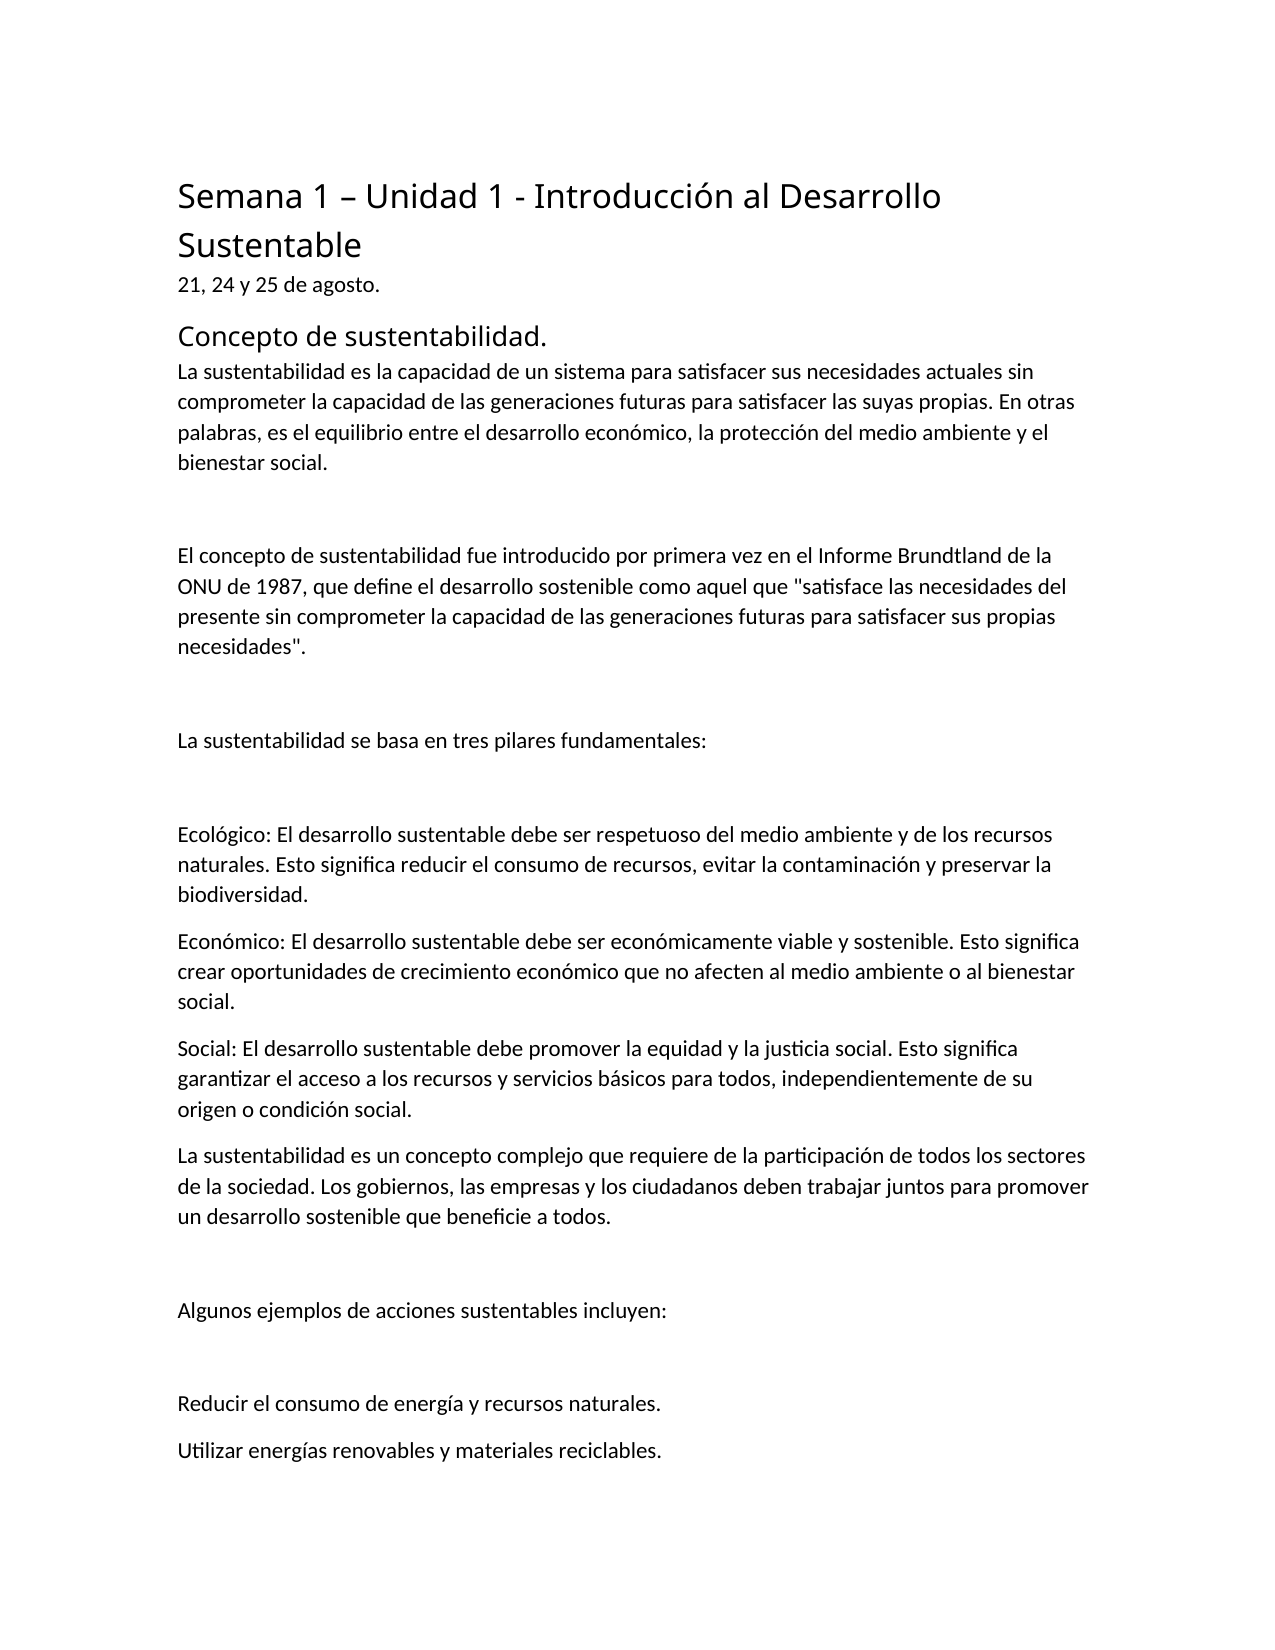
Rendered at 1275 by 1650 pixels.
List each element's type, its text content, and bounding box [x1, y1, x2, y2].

text Algunos ejemplos de acciones sustentables incluyen: [177, 1296, 1098, 1324]
text La sustentabilidad es un concepto complejo que requiere de la participación de todos los sectores de la sociedad. Los gobiernos, las empresas y los ciudadanos deben trabajar juntos para promover un desarrollo sostenible que beneficie a todos. [177, 1142, 1098, 1230]
text 21, 24 y 25 de agosto. [177, 271, 1098, 298]
text Ecológico: El desarrollo sustentable debe ser respetuoso del medio ambiente y de los recursos naturales. Esto significa reducir el consumo de recursos, evitar la contaminación y preservar la biodiversidad. [177, 820, 1098, 908]
text Económico: El desarrollo sustentable debe ser económicamente viable y sostenible. Esto significa crear oportunidades de crecimiento económico que no afecten al medio ambiente o al bienestar social. [177, 927, 1098, 1015]
text Reducir el consumo de energía y recursos naturales. [177, 1389, 1098, 1417]
subtitle Semana 1 – Unidad 1 - Introducción al Desarrollo Sustentable [177, 173, 1098, 267]
text Utilizar energías renovables y materiales reciclables. [177, 1436, 1098, 1464]
text La sustentabilidad se basa en tres pilares fundamentales: [177, 726, 1098, 754]
text La sustentabilidad es la capacidad de un sistema para satisfacer sus necesidades actuales sin comprometer la capacidad de las generaciones futuras para satisfacer las suyas propias. En otras palabras, es el equilibrio entre el desarrollo económico, la protección del medio ambiente y el bienestar social. [177, 357, 1098, 476]
subtitle Concepto de sustentabilidad. [177, 317, 1098, 354]
text Social: El desarrollo sustentable debe promover la equidad y la justicia social. Esto significa garantizar el acceso a los recursos y servicios básicos para todos, independientemente de su origen o condición social. [177, 1034, 1098, 1123]
text El concepto de sustentabilidad fue introducido por primera vez en el Informe Brundtland de la ONU de 1987, que define el desarrollo sostenible como aquel que "satisface las necesidades del presente sin comprometer la capacidad de las generaciones futuras para satisfacer sus propias necesidades". [177, 542, 1098, 660]
